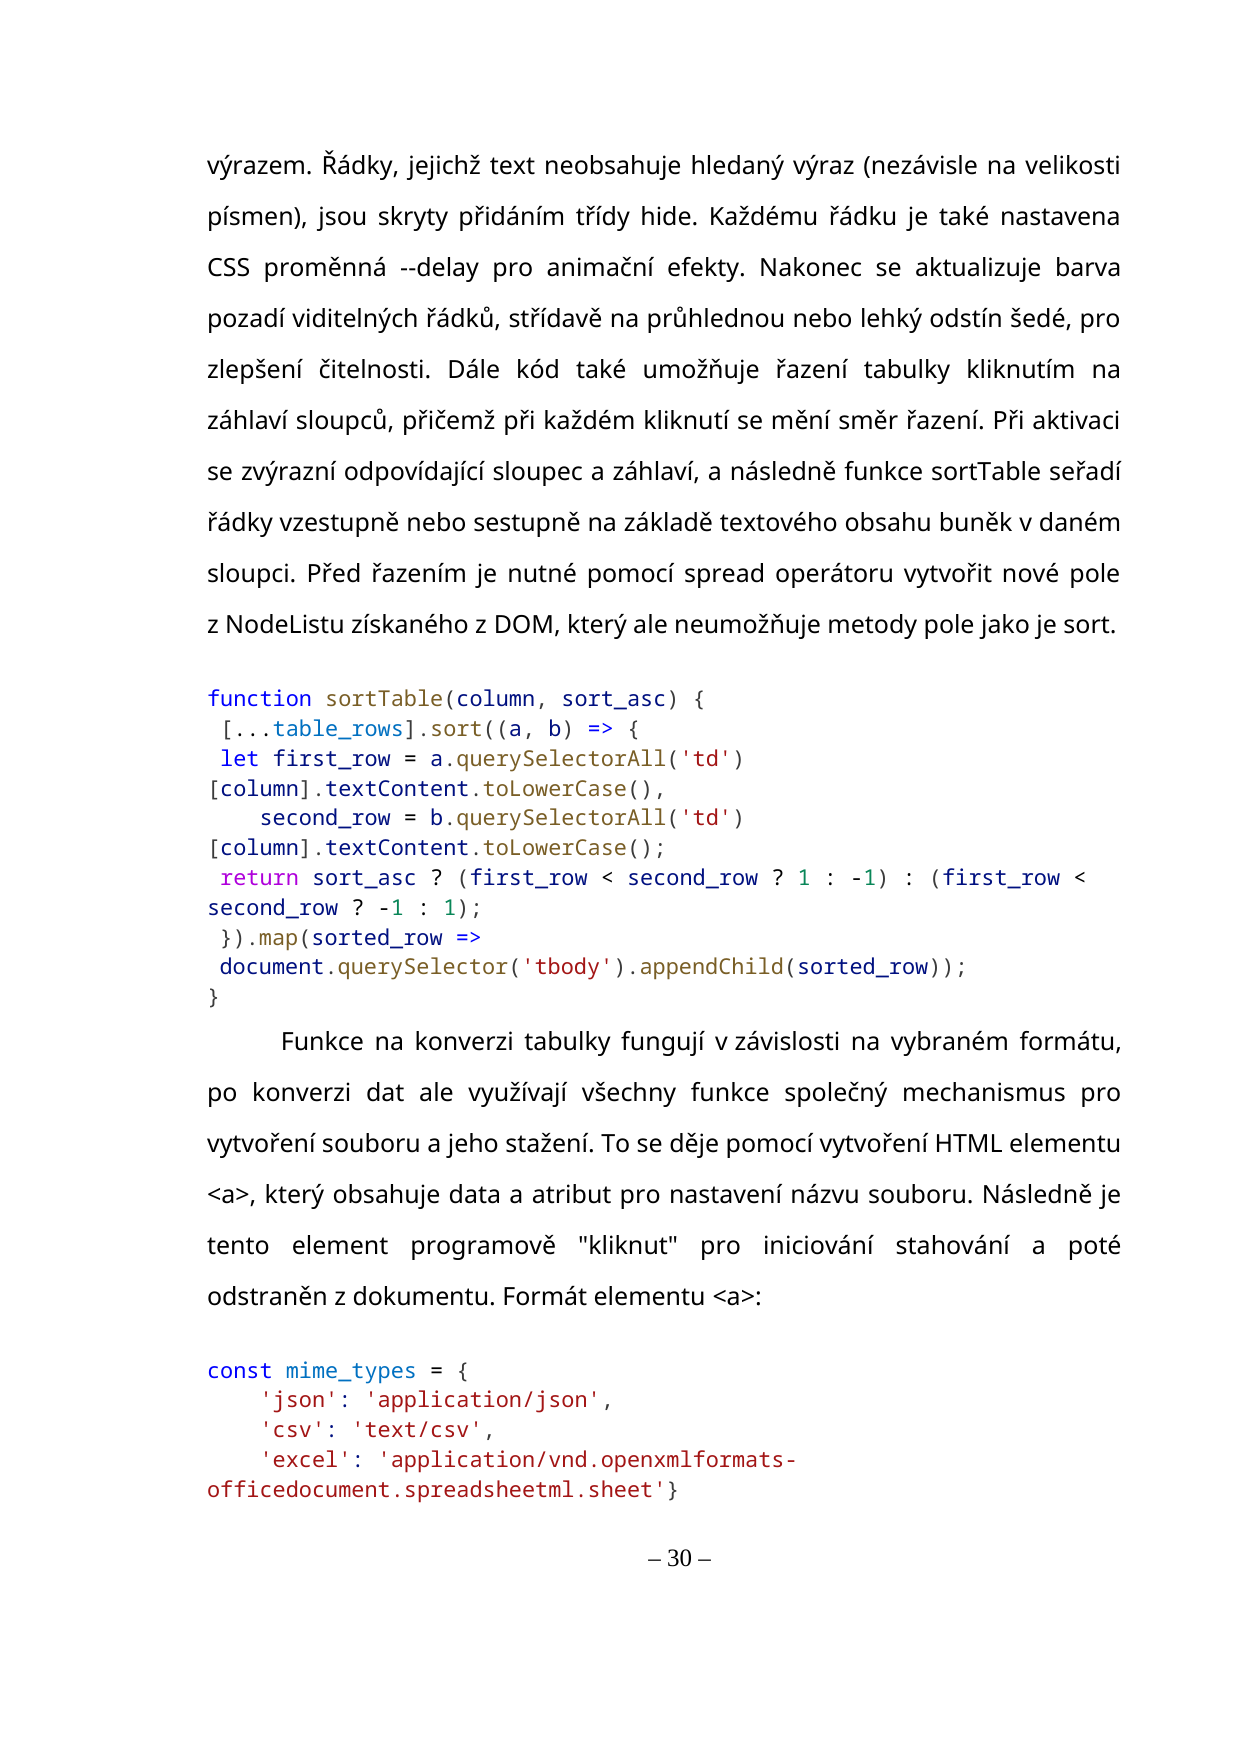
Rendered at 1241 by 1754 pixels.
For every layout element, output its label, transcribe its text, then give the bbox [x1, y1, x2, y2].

text return sort_asc ? (first_row < second_row ? 1 : -1) : (first_row < second_row ? -1 : 1); [207, 862, 1122, 921]
text 'excel': 'application/vnd.openxmlformats-officedocument.spreadsheetml.sheet'} [207, 1444, 1122, 1503]
text function sortTable(column, sort_asc) { [207, 683, 1122, 713]
text second_row = b.querySelectorAll('td')[column].textContent.toLowerCase(); [207, 802, 1122, 862]
text }).map(sorted_row => document.querySelector('tbody').appendChild(sorted_row)); [219, 921, 1122, 981]
text [...table_rows].sort((a, b) => { [207, 713, 1122, 743]
text } [207, 981, 1122, 1011]
text const mime_types = { [207, 1354, 1122, 1384]
text Funkce na konverzi tabulky fungují v závislosti na vybraném formátu, po konverzi dat ale využívají všechny funkce společný mechanismus pro vytvoření souboru a jeho stažení. To se děje pomocí vytvoření HTML elementu <a>, který obsahuje data a atribut pro nastavení názvu souboru. Následně je tento element programově "kliknut" pro iniciování stahování a poté odstraněn z dokumentu. Formát elementu <a>: [207, 1023, 1122, 1313]
text 'json': 'application/json', [207, 1384, 1122, 1414]
text let first_row = a.querySelectorAll('td')[column].textContent.toLowerCase(), [207, 743, 1122, 802]
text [207, 148, 1122, 641]
text 'csv': 'text/csv', [207, 1414, 1122, 1444]
